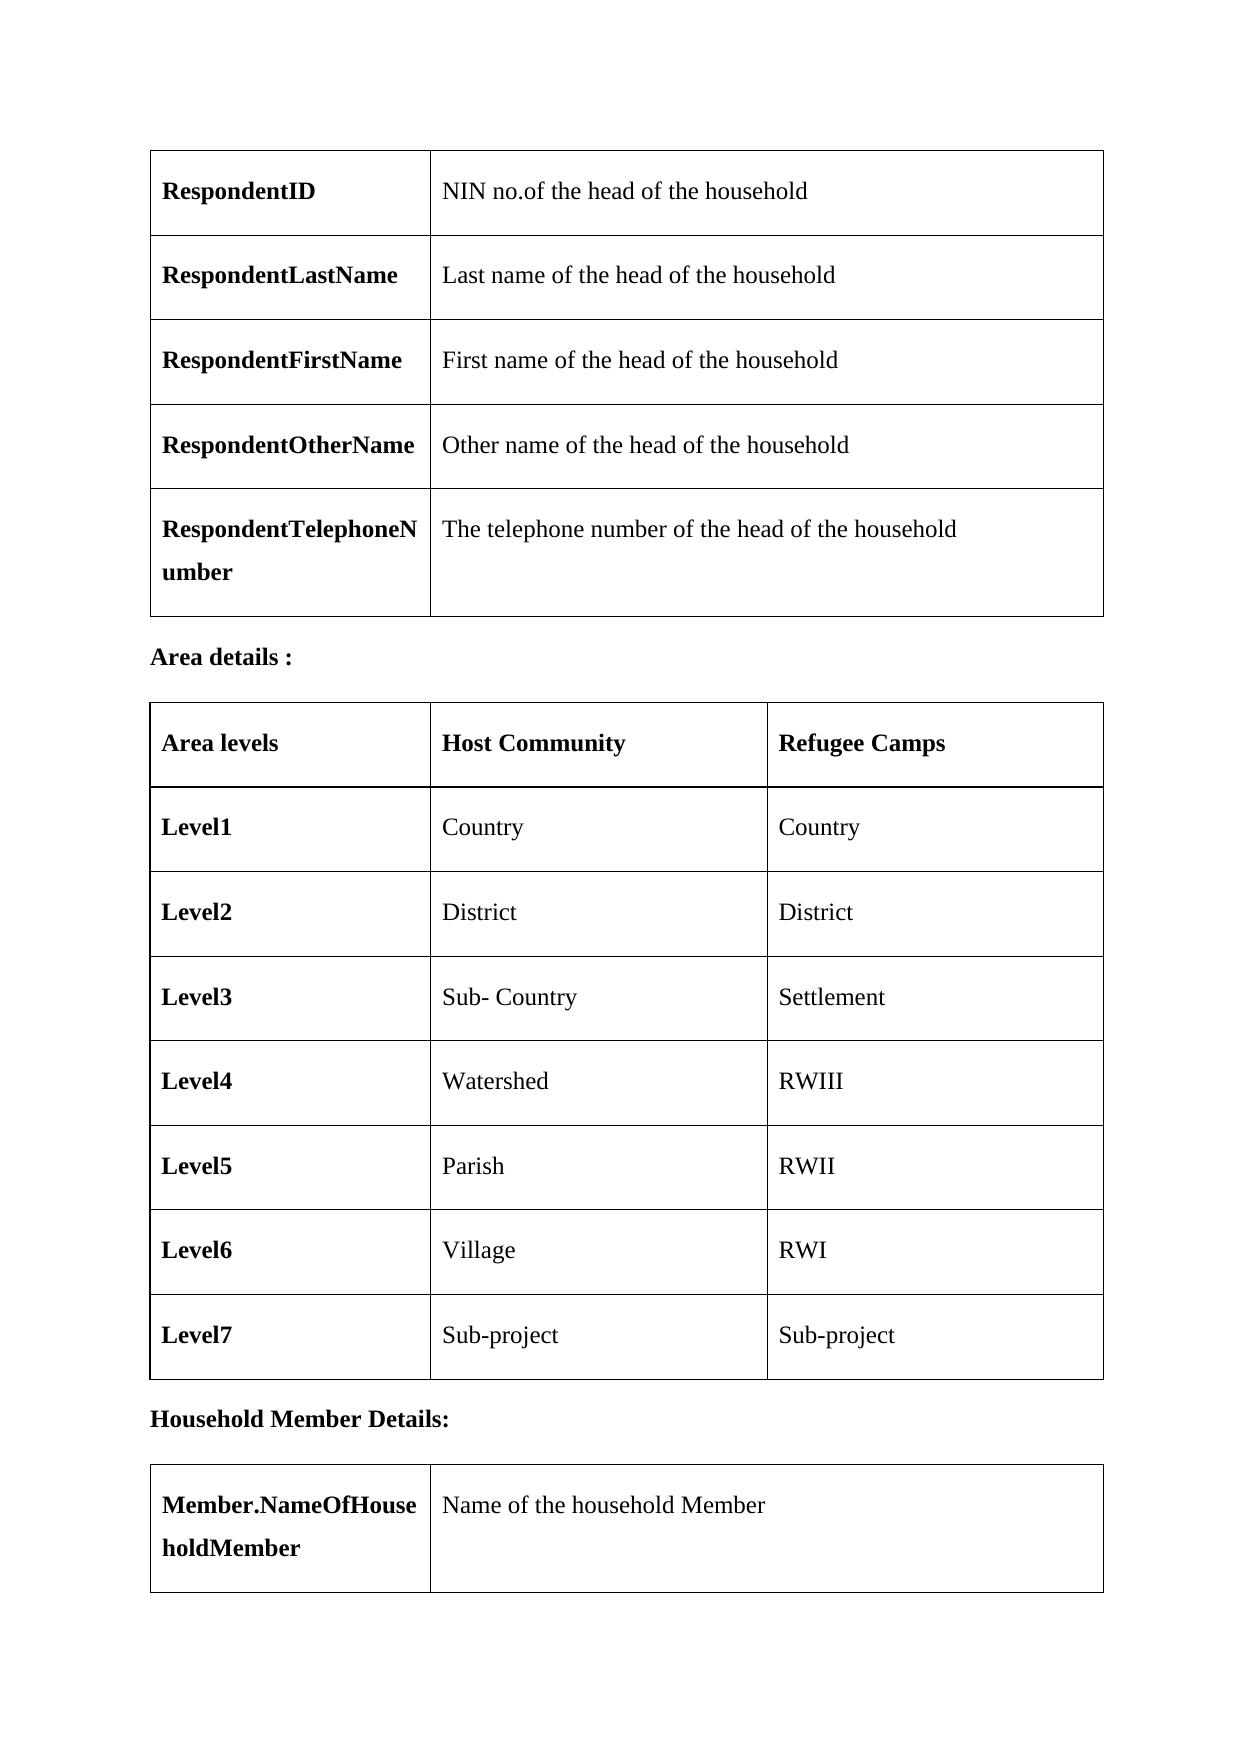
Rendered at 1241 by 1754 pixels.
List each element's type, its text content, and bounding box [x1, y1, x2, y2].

table_header Host Community [431, 703, 767, 786]
table_header RespondentID [151, 151, 430, 234]
table_cell Level3 [151, 957, 430, 1040]
table_cell Country [768, 788, 1103, 871]
table_cell Sub- Country [431, 957, 767, 1040]
table_header NIN no.of the head of the household [431, 151, 1103, 234]
table_cell Sub-project [768, 1295, 1103, 1378]
table_header Refugee Camps [768, 703, 1103, 786]
table_cell RespondentTelephoneNumber [151, 489, 430, 616]
table_cell Level6 [151, 1210, 430, 1294]
table_cell Country [431, 788, 767, 871]
table_cell RespondentFirstName [151, 320, 430, 404]
table_cell RWIII [768, 1041, 1103, 1125]
table_cell RWII [768, 1126, 1103, 1209]
table_cell First name of the head of the household [431, 320, 1103, 404]
table_cell Village [431, 1210, 767, 1294]
table_cell RespondentLastName [151, 236, 430, 319]
table_header Member.NameOfHouseholdMember [151, 1465, 430, 1592]
table_cell Level5 [151, 1126, 430, 1209]
table_header Name of the household Member [431, 1465, 1103, 1592]
table_cell The telephone number of the head of the household [431, 489, 1103, 616]
table_header Area levels [151, 703, 430, 786]
table_cell Settlement [768, 957, 1103, 1040]
table_cell Last name of the head of the household [431, 236, 1103, 319]
table_cell RespondentOtherName [151, 405, 430, 488]
table_cell Other name of the head of the household [431, 405, 1103, 488]
table_cell Parish [431, 1126, 767, 1209]
table_cell Level7 [151, 1295, 430, 1378]
text Area details : [150, 642, 1122, 671]
table_cell Watershed [431, 1041, 767, 1125]
table_cell District [768, 872, 1103, 956]
table_cell District [431, 872, 767, 956]
text Household Member Details: [150, 1404, 1122, 1433]
table_cell Level4 [151, 1041, 430, 1125]
table_cell Level2 [151, 872, 430, 956]
table_cell Level1 [151, 788, 430, 871]
table_cell Sub-project [431, 1295, 767, 1378]
table_cell RWI [768, 1210, 1103, 1294]
